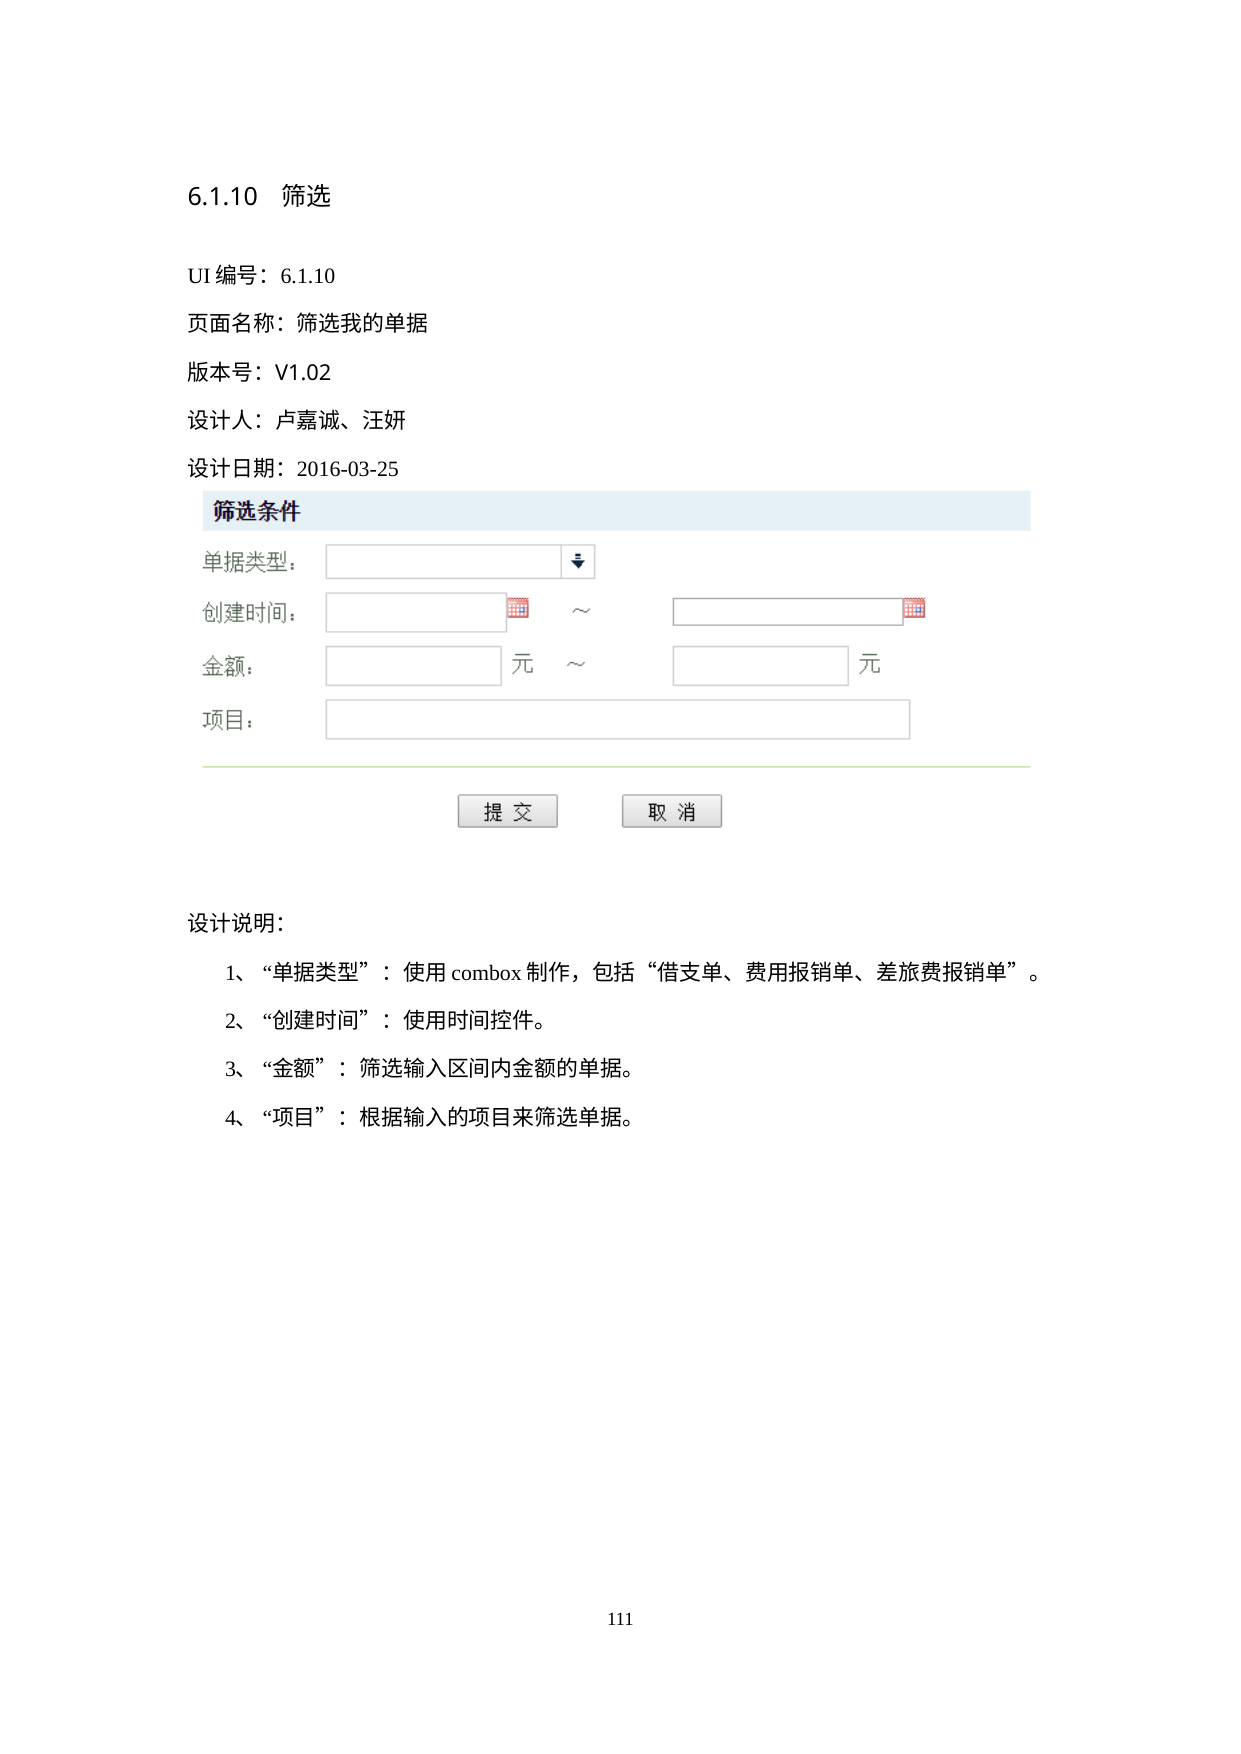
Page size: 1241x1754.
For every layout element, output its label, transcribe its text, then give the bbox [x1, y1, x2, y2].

text 版本号：V1.02 [187, 354, 1053, 387]
subtitle 筛选 [187, 162, 1053, 227]
list “单据类型”：使用combox制作，包括“借支单、费用报销单、差旅费报销单”。 [225, 954, 1053, 987]
list “创建时间”：使用时间控件。 [225, 1003, 1053, 1035]
text 设计人：卢嘉诚、汪妍 [187, 403, 1053, 435]
text 设计日期：2016-03-25 [187, 451, 1053, 483]
picture [187, 483, 1052, 884]
list “项目”：根据输入的项目来筛选单据。 [225, 1099, 1053, 1132]
text 页面名称：筛选我的单据 [187, 306, 1053, 338]
text 设计说明： [187, 906, 1053, 938]
list “金额”：筛选输入区间内金额的单据。 [225, 1051, 1053, 1083]
text UI编号：6.1.10 [187, 258, 1053, 290]
